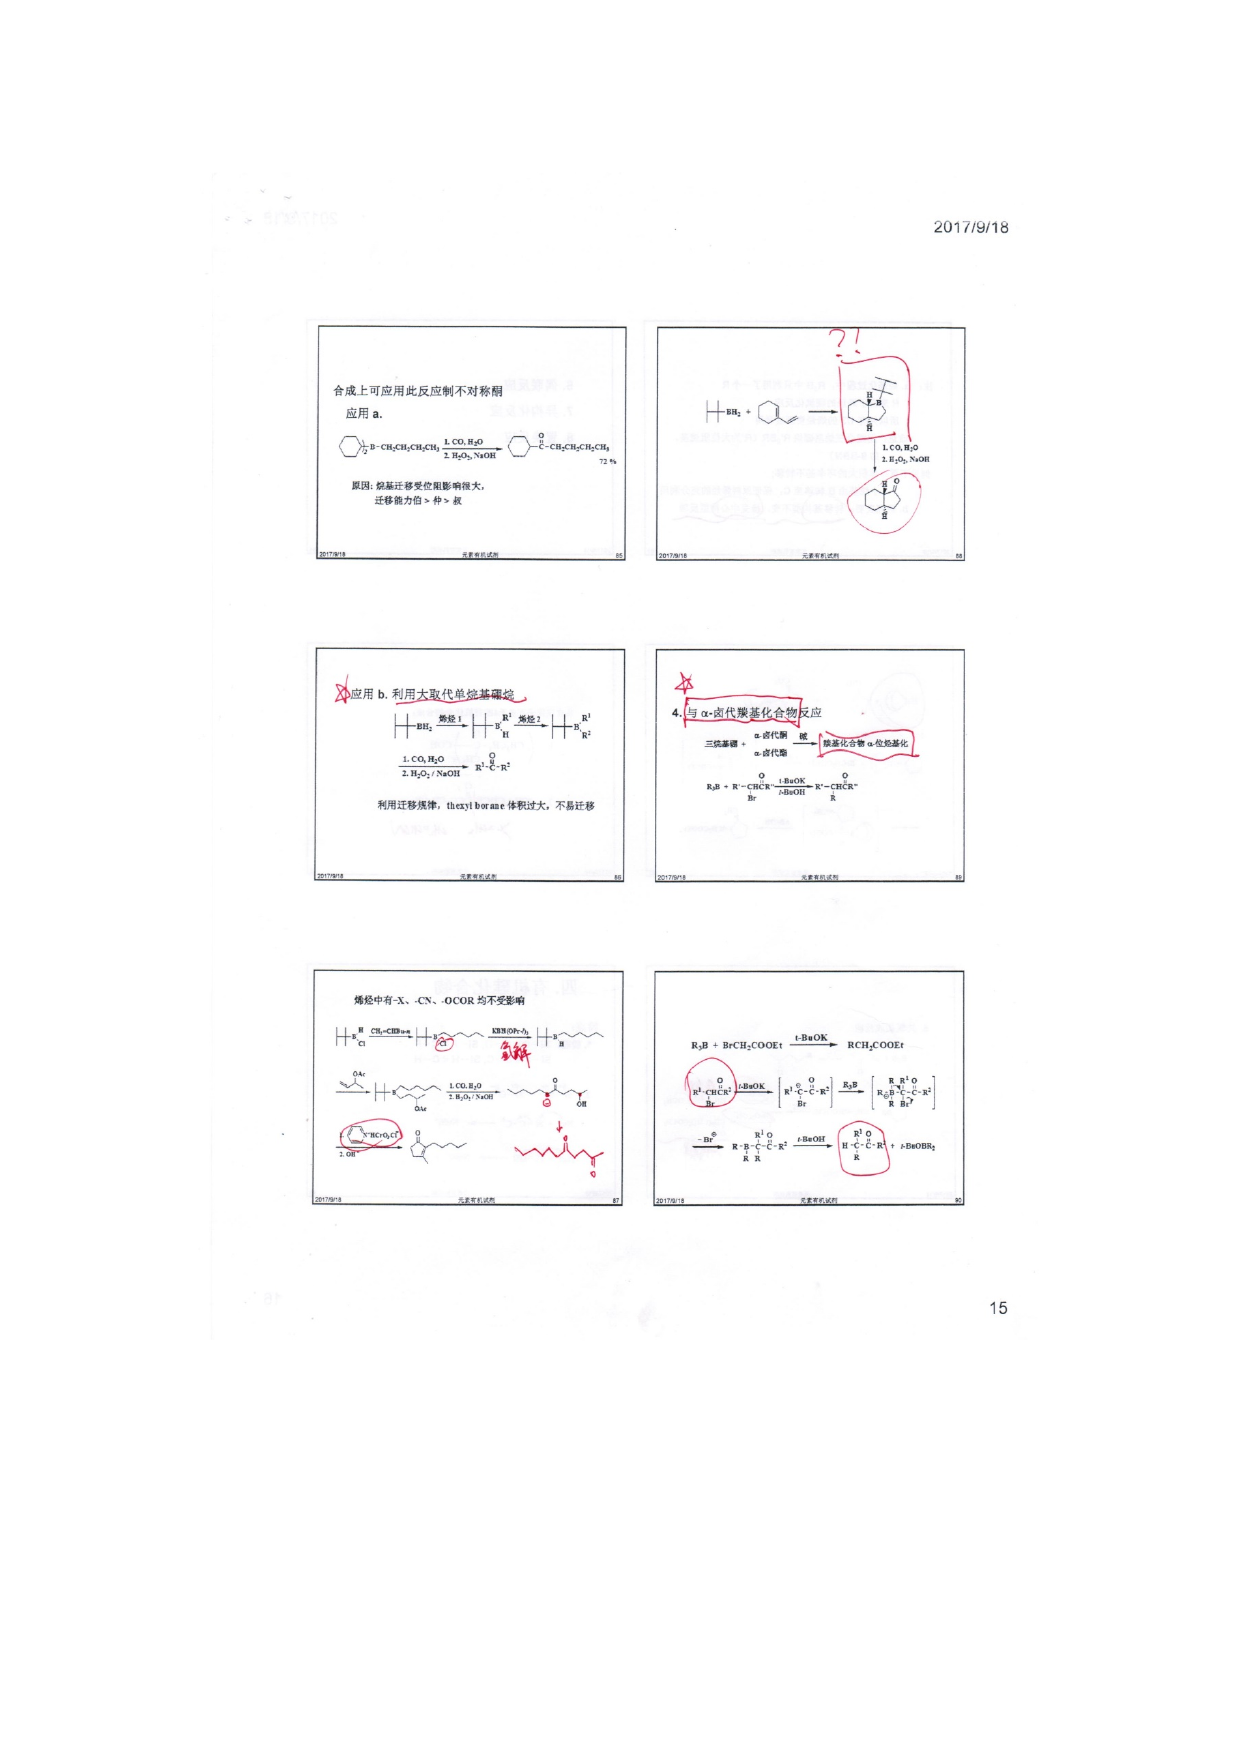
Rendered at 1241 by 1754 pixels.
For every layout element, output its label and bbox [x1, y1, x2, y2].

picture [187, 162, 1053, 1352]
